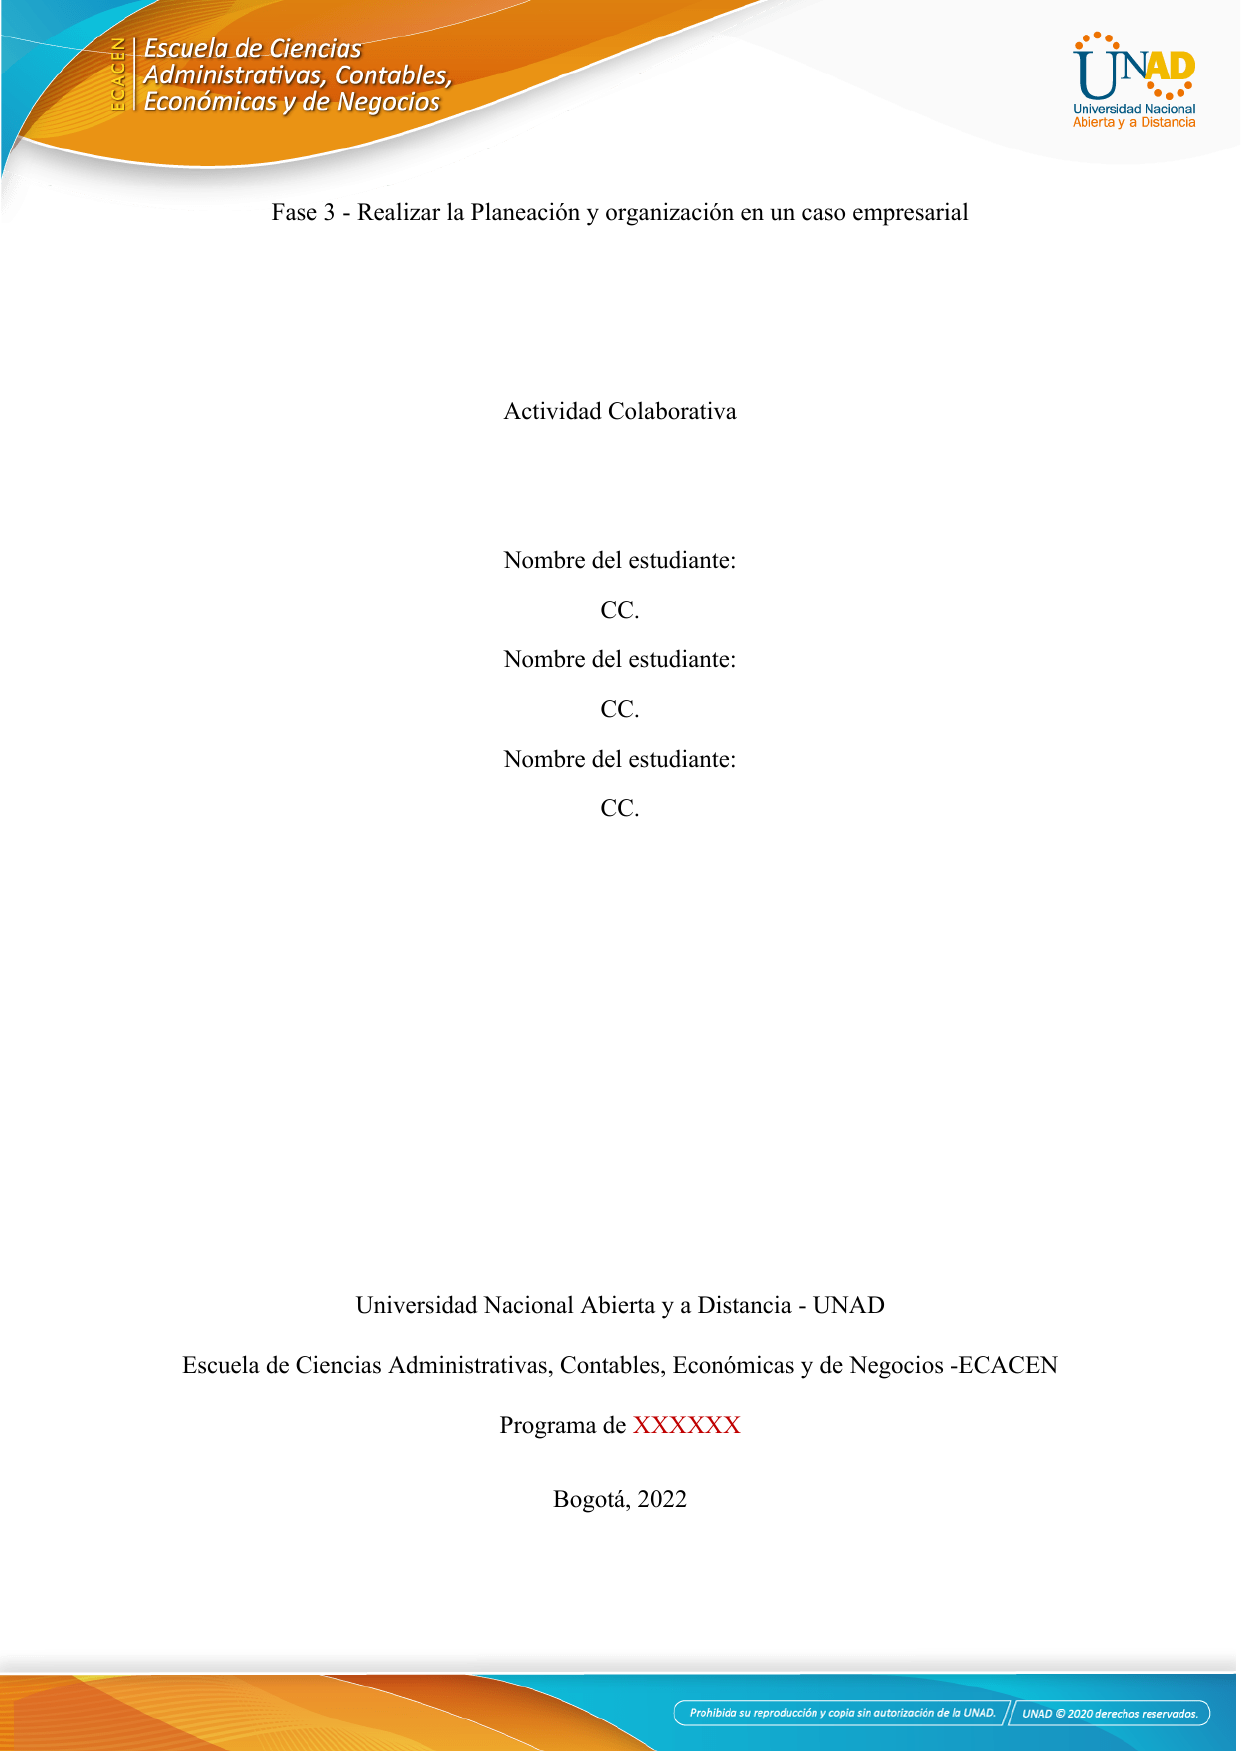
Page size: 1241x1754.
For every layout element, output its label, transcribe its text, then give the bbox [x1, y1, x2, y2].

text Universidad Nacional Abierta y a Distancia - UNAD [177, 1290, 1063, 1319]
text Escuela de Ciencias Administrativas, Contables, Económicas y de Negocios -ECACEN [177, 1350, 1063, 1379]
text Fase 3 - Realizar la Planeación y organización en un caso empresarial [177, 197, 1063, 226]
text Actividad Colaborativa [177, 396, 1063, 425]
text Programa de XXXXXX [177, 1410, 1063, 1439]
picture [0, 1623, 1236, 1751]
text CC. [177, 793, 1063, 822]
picture [1, 0, 1241, 223]
text Bogotá, 2022 [177, 1484, 1063, 1513]
text CC. [177, 595, 1063, 623]
text CC. [177, 694, 1063, 723]
text Nombre del estudiante: [177, 545, 1063, 574]
text Nombre del estudiante: [177, 744, 1063, 773]
text Nombre del estudiante: [177, 644, 1063, 673]
